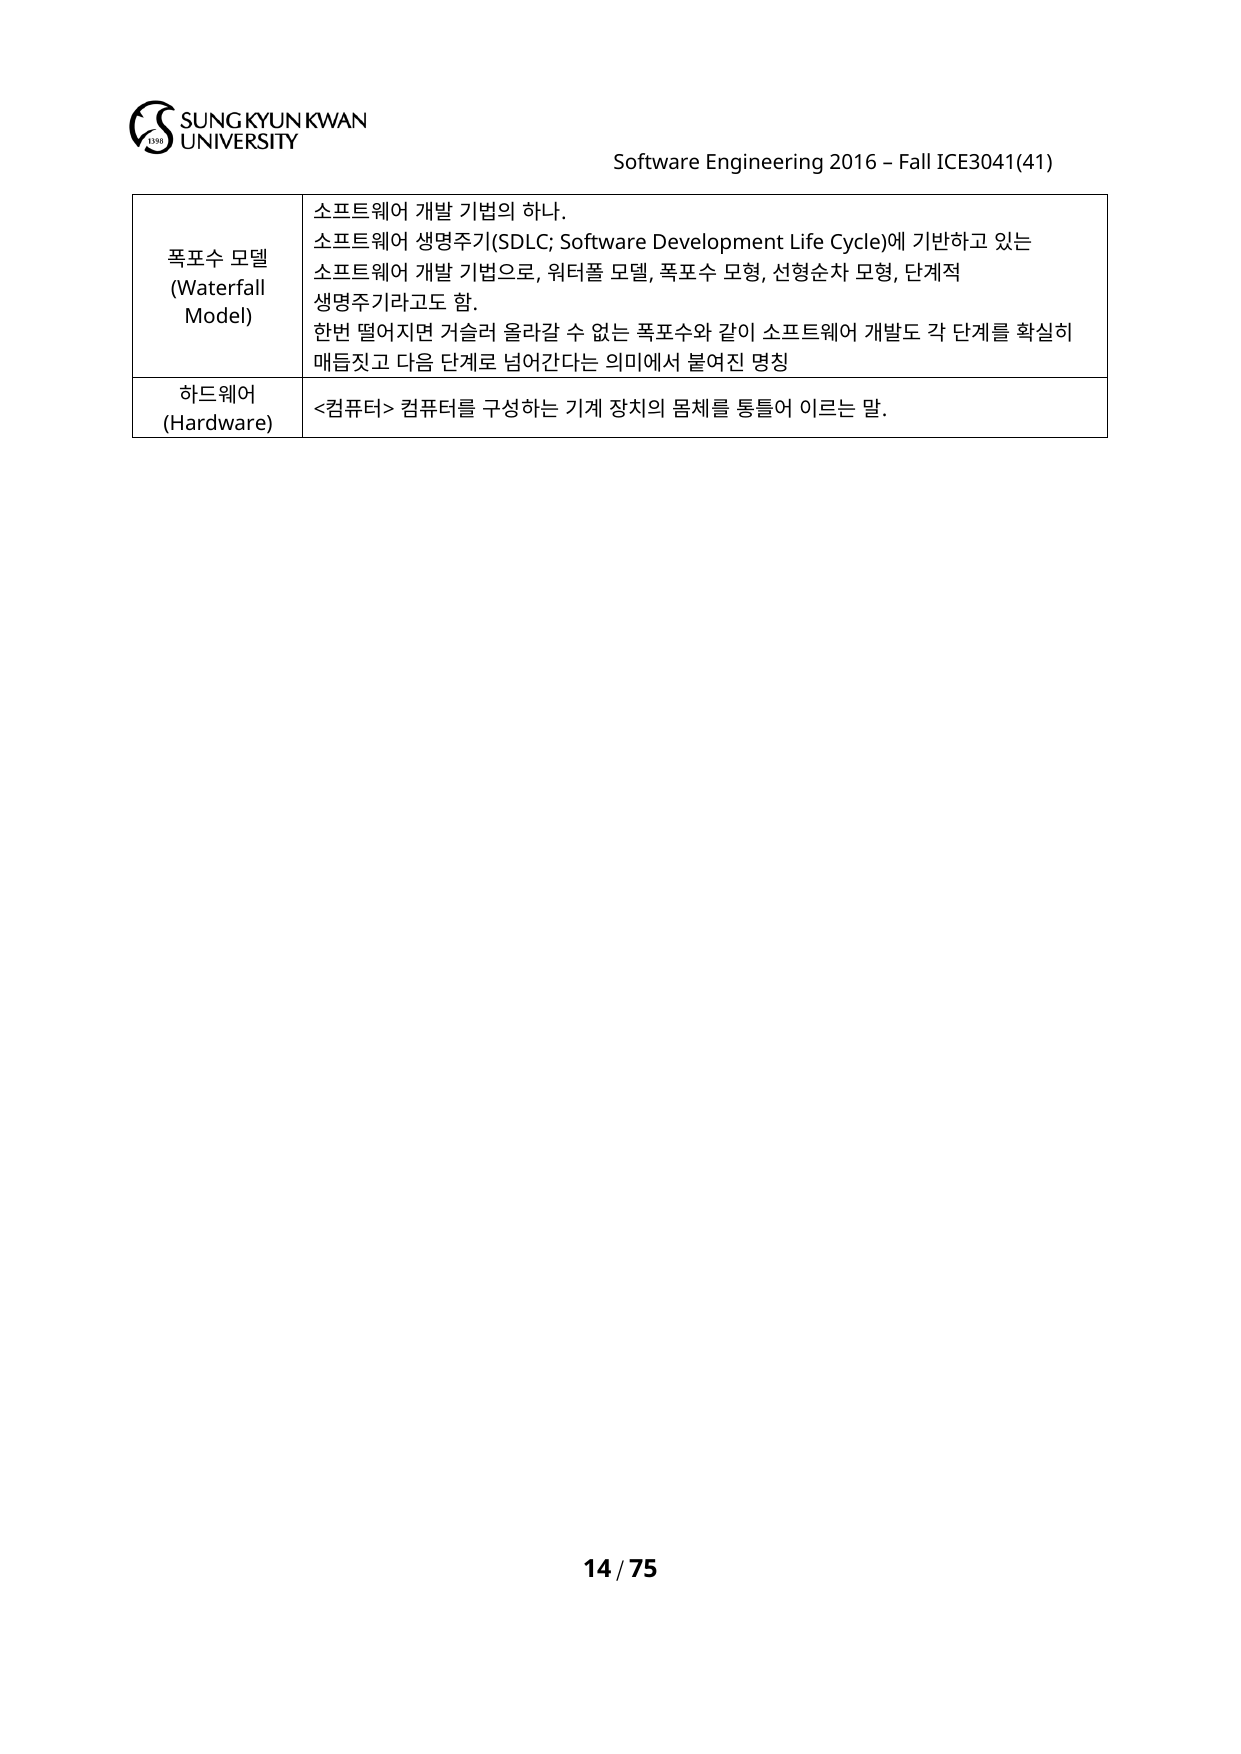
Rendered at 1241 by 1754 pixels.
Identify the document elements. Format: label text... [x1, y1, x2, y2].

table_cell <컴퓨터> 컴퓨터를 구성하는 기계 장치의 몸체를 통틀어 이르는 말. [303, 378, 1107, 437]
table_cell 폭포수 모델 (Waterfall Model) [133, 195, 302, 377]
table_cell 소프트웨어 개발 기법의 하나. 소프트웨어 생명주기(SDLC; Software Development Life Cycle)에 기반하고 있는 소프트웨어 개발 기법으로, 워터폴 모델, 폭포수 모형, 선형순차 모형, 단계적 생명주기라고도 함. 한번 떨어지면 거슬러 올라갈 수 없는 폭포수와 같이 소프트웨어 개발도 각 단계를 확실히 매듭짓고 다음 단계로 넘어간다는 의미에서 붙여진 명칭 [303, 195, 1107, 377]
picture [112, 88, 388, 170]
table_cell 하드웨어 (Hardware) [133, 378, 302, 437]
